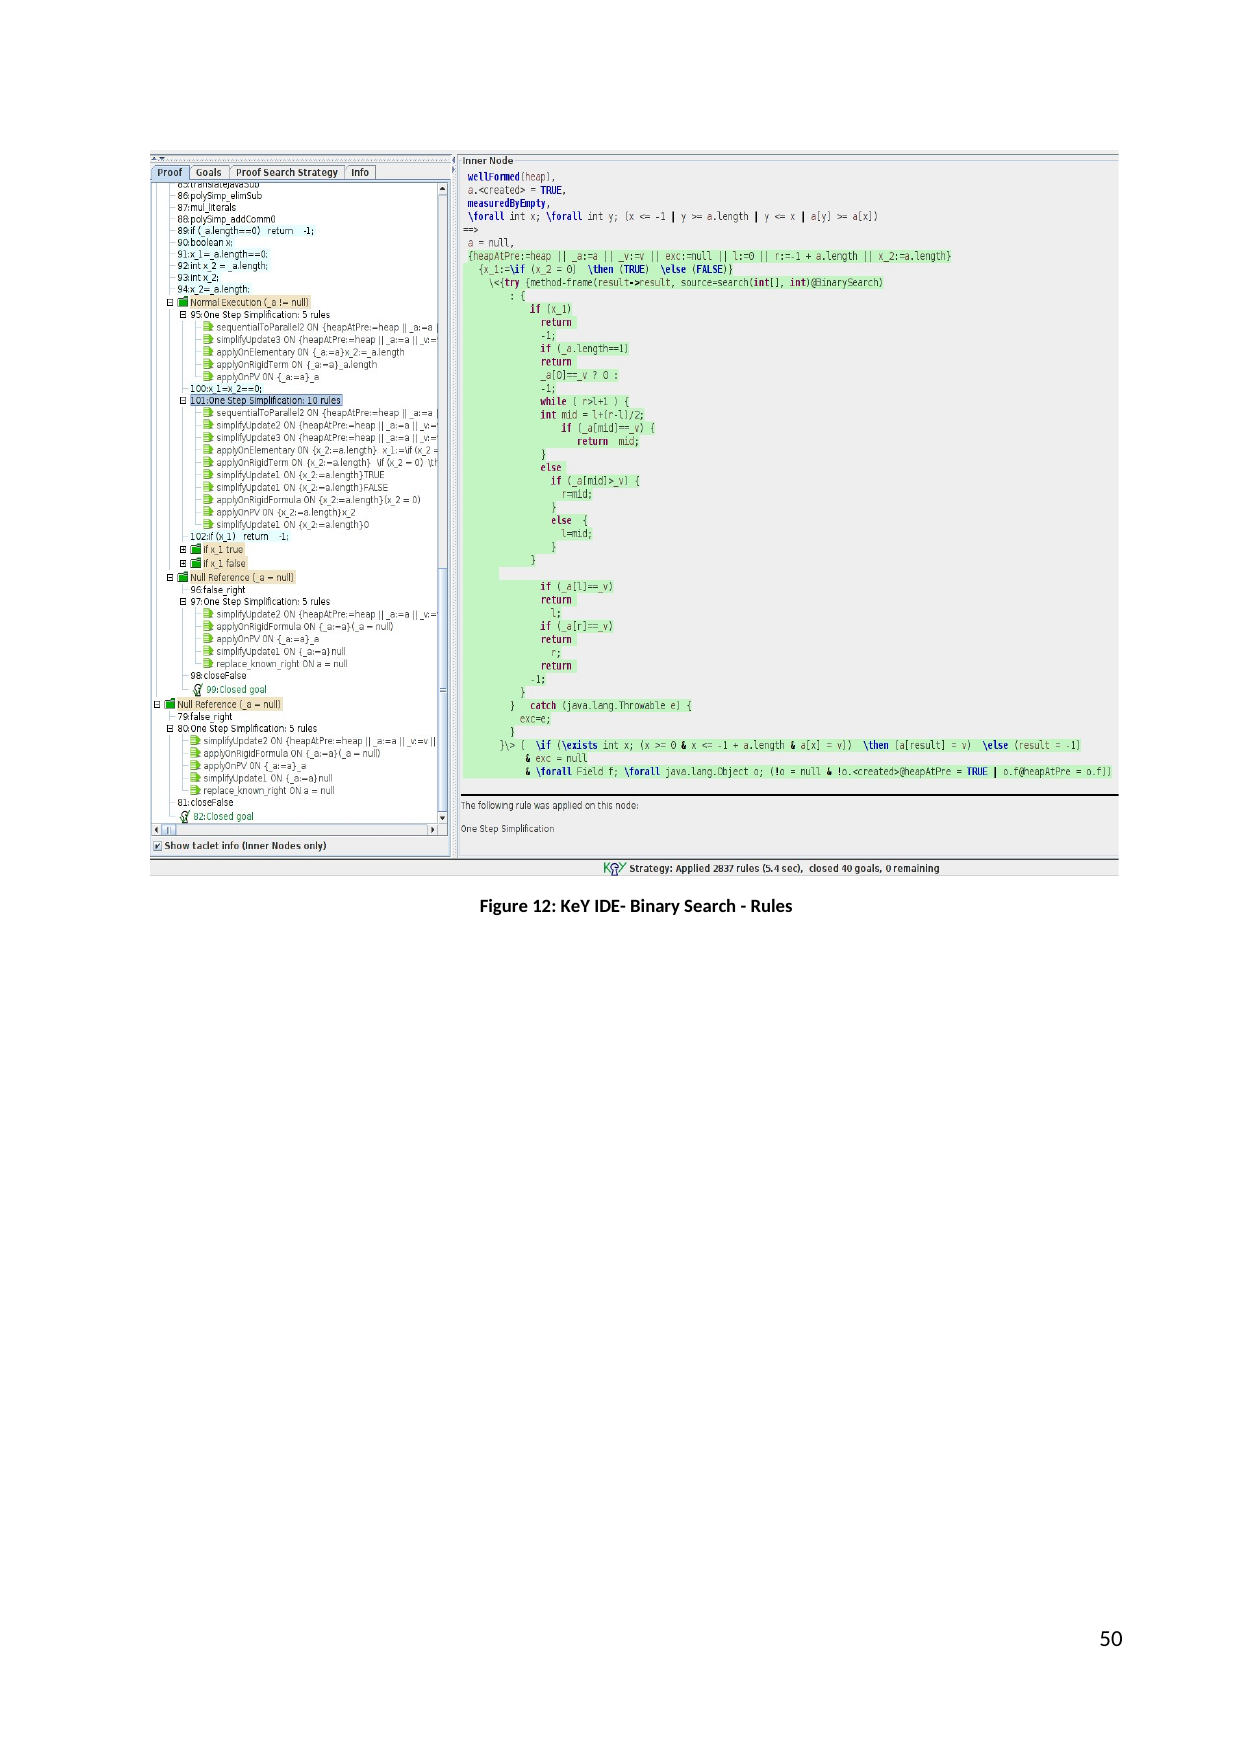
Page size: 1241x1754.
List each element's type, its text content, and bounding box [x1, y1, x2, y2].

text Figure 12: KeY IDE- Binary Search - Rules [150, 894, 1122, 917]
picture [150, 150, 1119, 876]
